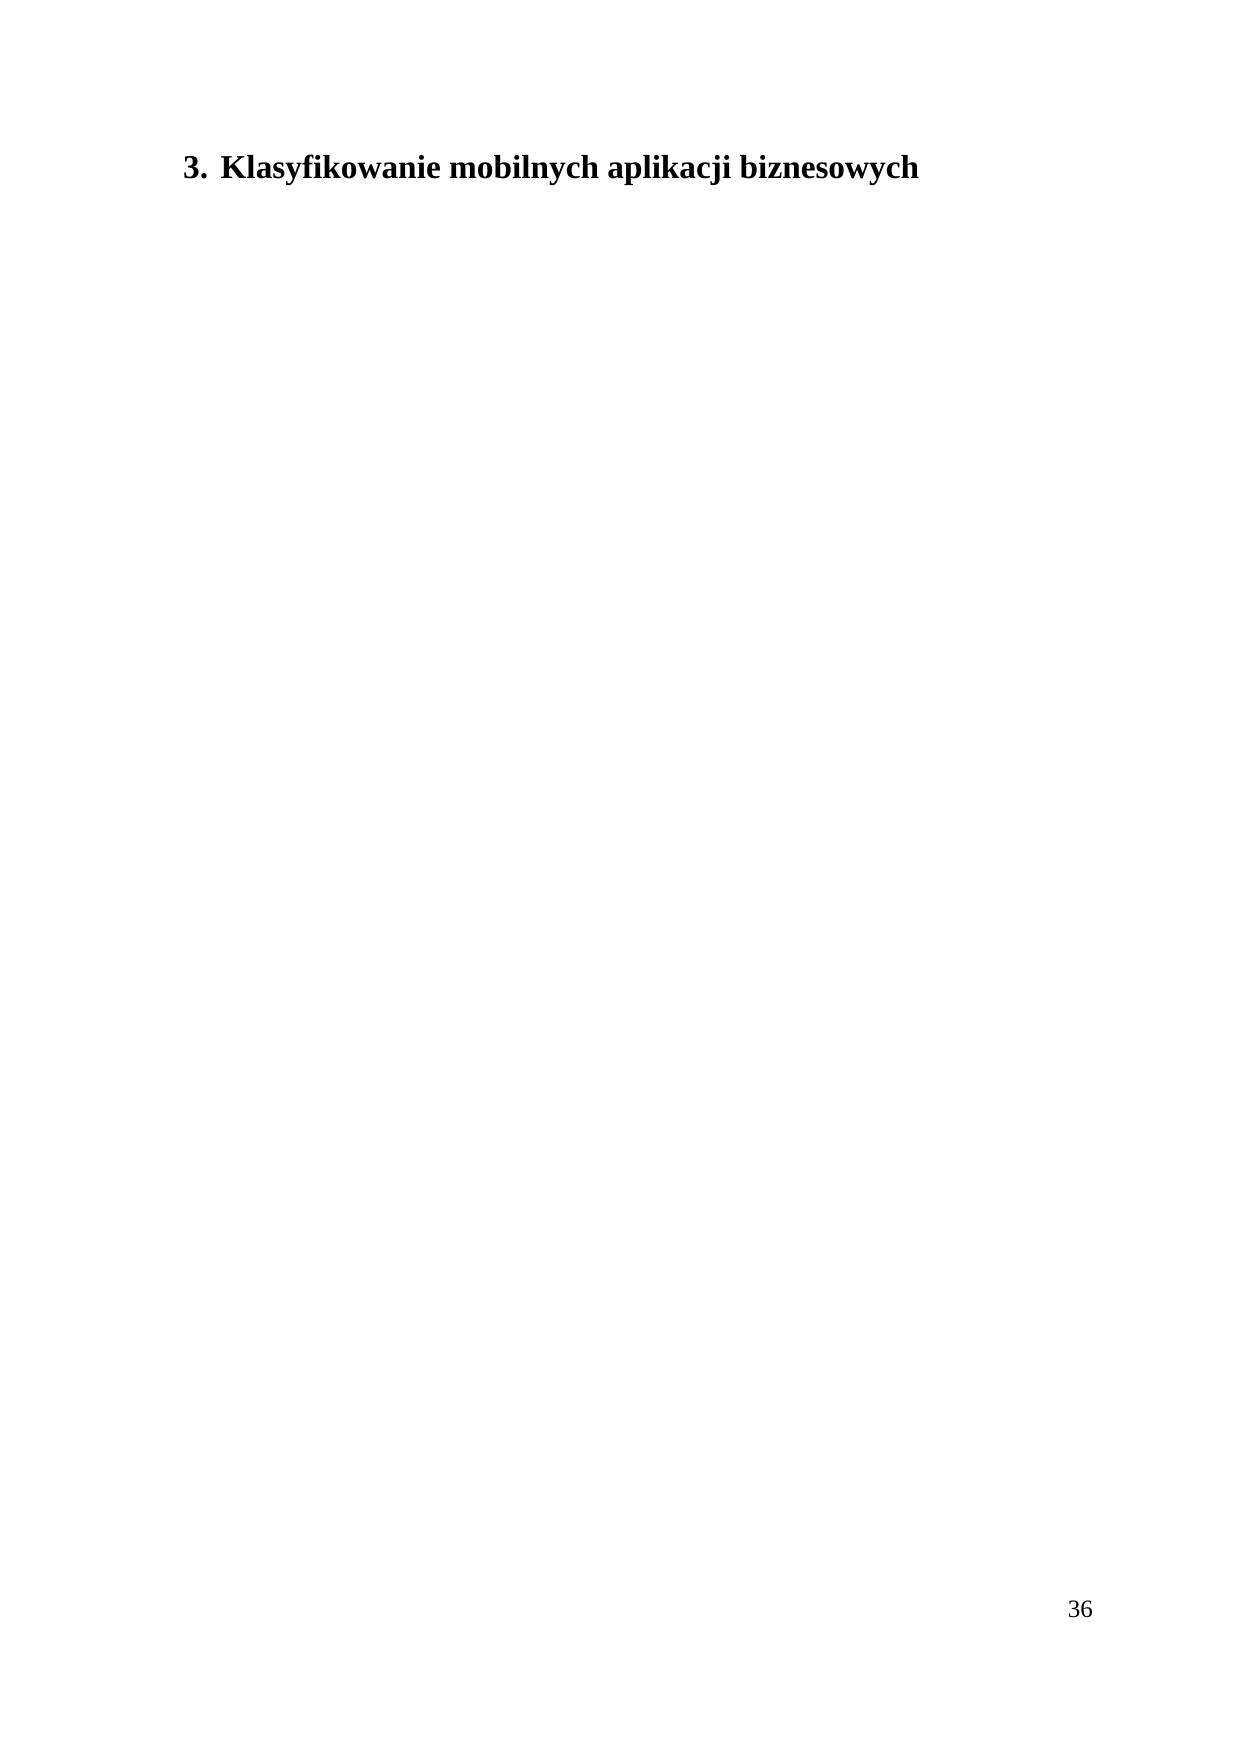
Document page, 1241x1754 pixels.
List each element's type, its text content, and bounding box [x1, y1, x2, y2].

subtitle Klasyfikowanie mobilnych aplikacji biznesowych [183, 148, 1092, 186]
